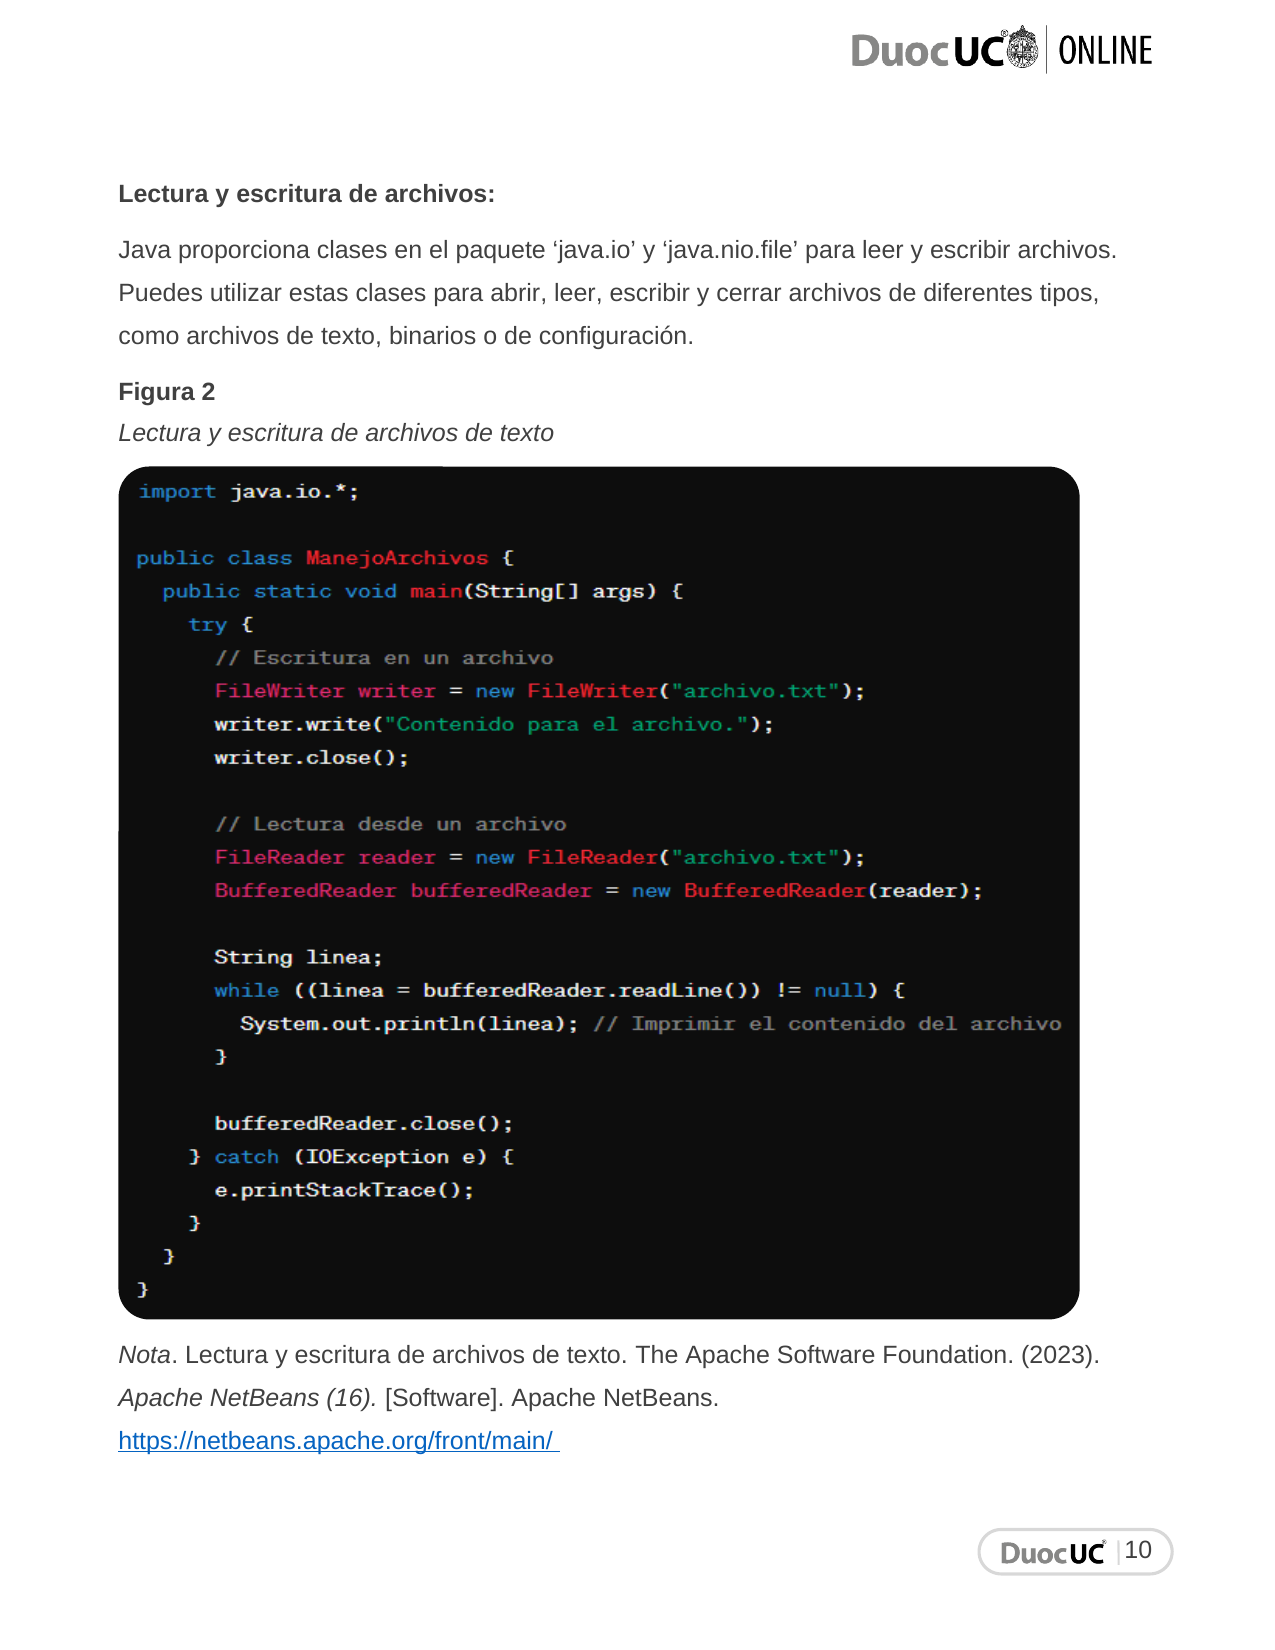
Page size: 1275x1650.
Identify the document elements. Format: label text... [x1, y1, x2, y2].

text Java proporciona clases en el paquete ‘java.io’ y ‘java.nio.file’ para leer y escribir archivos. Puedes utilizar estas clases para abrir, leer, escribir y cerrar archivos de diferentes tipos, como archivos de texto, binarios o de configuración. [118, 235, 1152, 350]
picture [118, 466, 1080, 1320]
picture [832, 0, 1172, 92]
picture [988, 1573, 1120, 1577]
text Lectura y escritura de archivos de texto [118, 418, 1152, 447]
text Figura 2 [201, 377, 1152, 405]
subtitle Lectura y escritura de archivos: [118, 179, 1152, 208]
picture [988, 1532, 1120, 1572]
